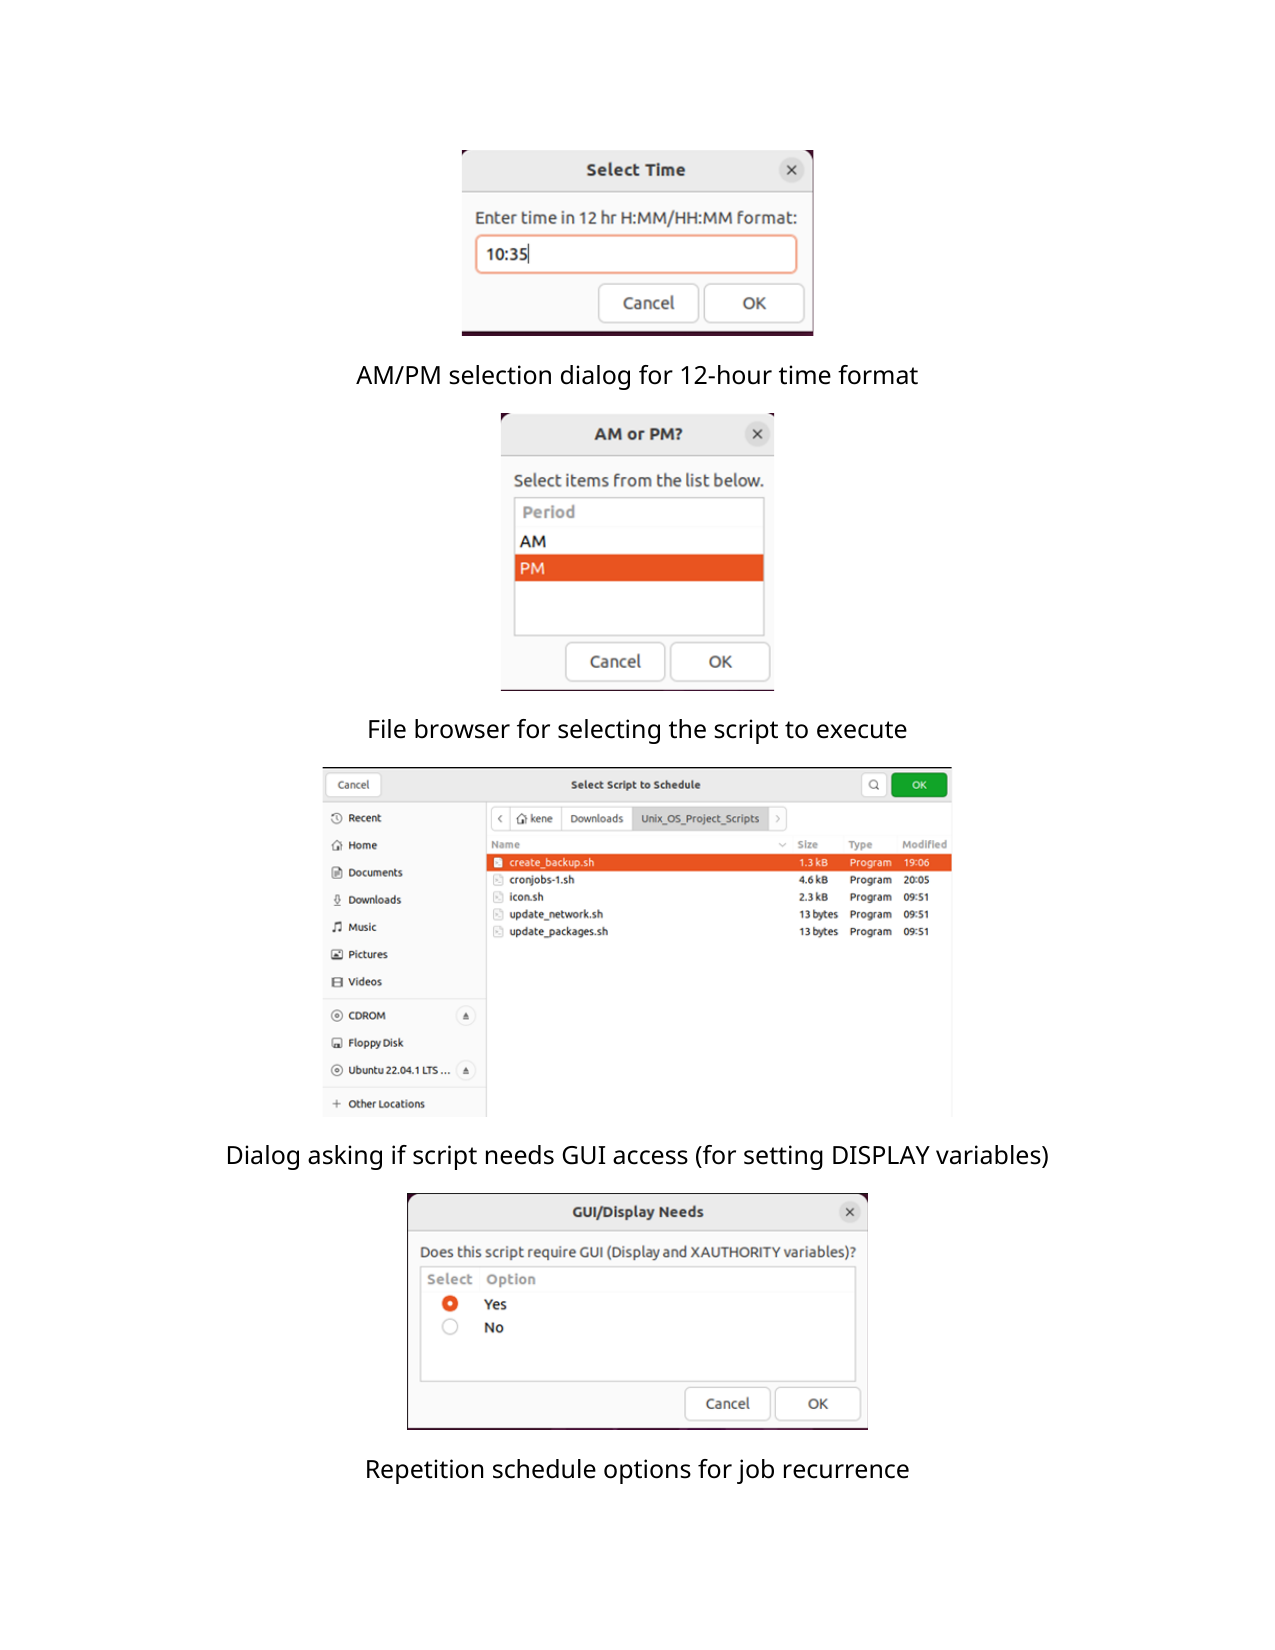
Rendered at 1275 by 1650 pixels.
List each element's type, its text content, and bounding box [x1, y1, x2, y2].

text File browser for selecting the script to execute [150, 712, 1125, 746]
text Dialog asking if script needs GUI access (for setting DISPLAY variables) [150, 1138, 1125, 1172]
text Repetition schedule options for job recurrence [150, 1451, 1125, 1486]
text AM/PM selection dialog for 12-hour time format [150, 358, 1125, 392]
